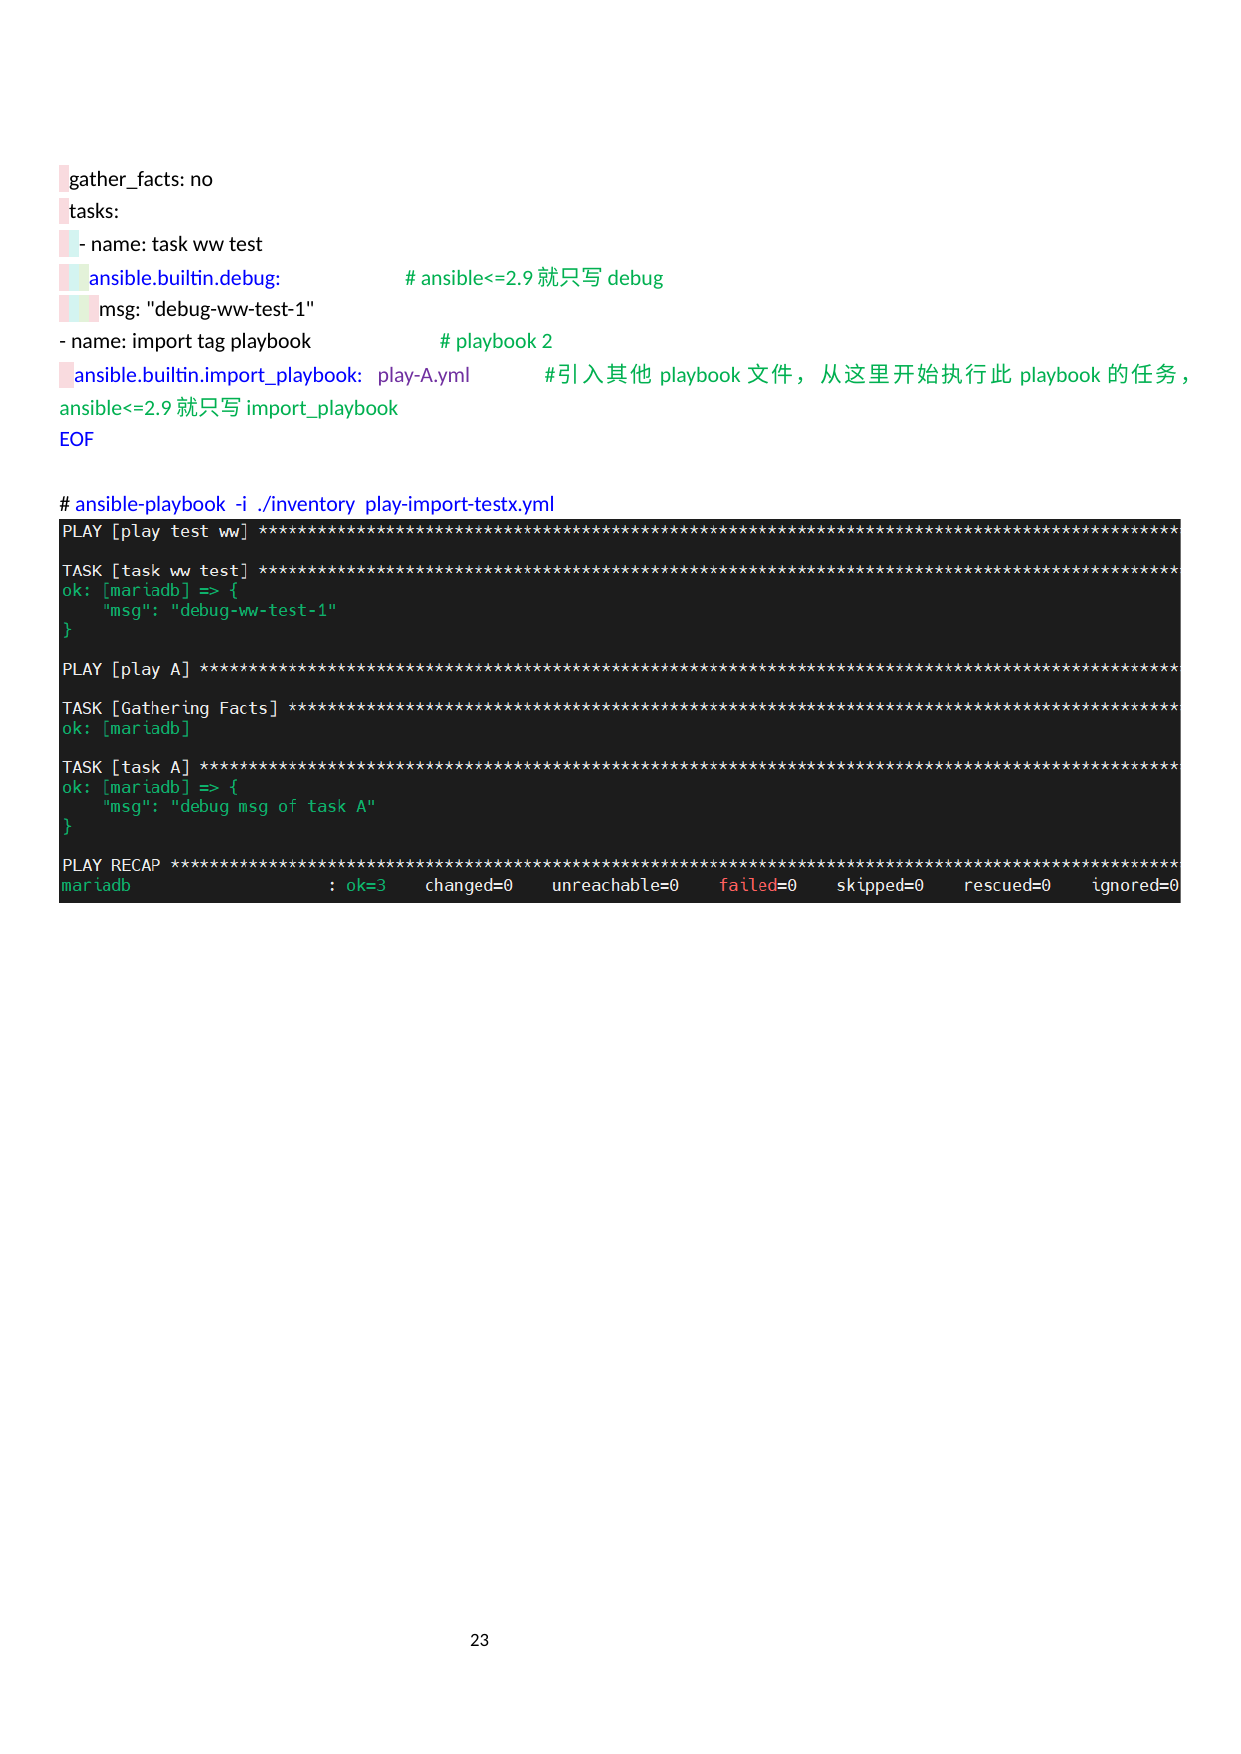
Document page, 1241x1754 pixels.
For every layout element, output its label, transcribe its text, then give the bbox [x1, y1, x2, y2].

text - name: import tag playbook # playbook 2 [59, 324, 1181, 357]
text ansible.builtin.debug: # ansible<=2.9就只写debug [59, 259, 1181, 292]
text msg: "debug-ww-test-1" [59, 292, 1181, 324]
text gather_facts: no [59, 162, 1181, 194]
text # ansible-playbook -i ./inventory play-import-testx.yml [59, 487, 1181, 519]
text EOF [59, 422, 1181, 454]
text tasks: [59, 194, 1181, 227]
picture [59, 519, 1181, 903]
text - name: task ww test [59, 227, 1181, 259]
text ansible.builtin.import_playbook: play-A.yml #引入其他playbook文件，从这里开始执行此playbook的任务，ansible<=2.9就只写import_playbook [59, 357, 1181, 422]
